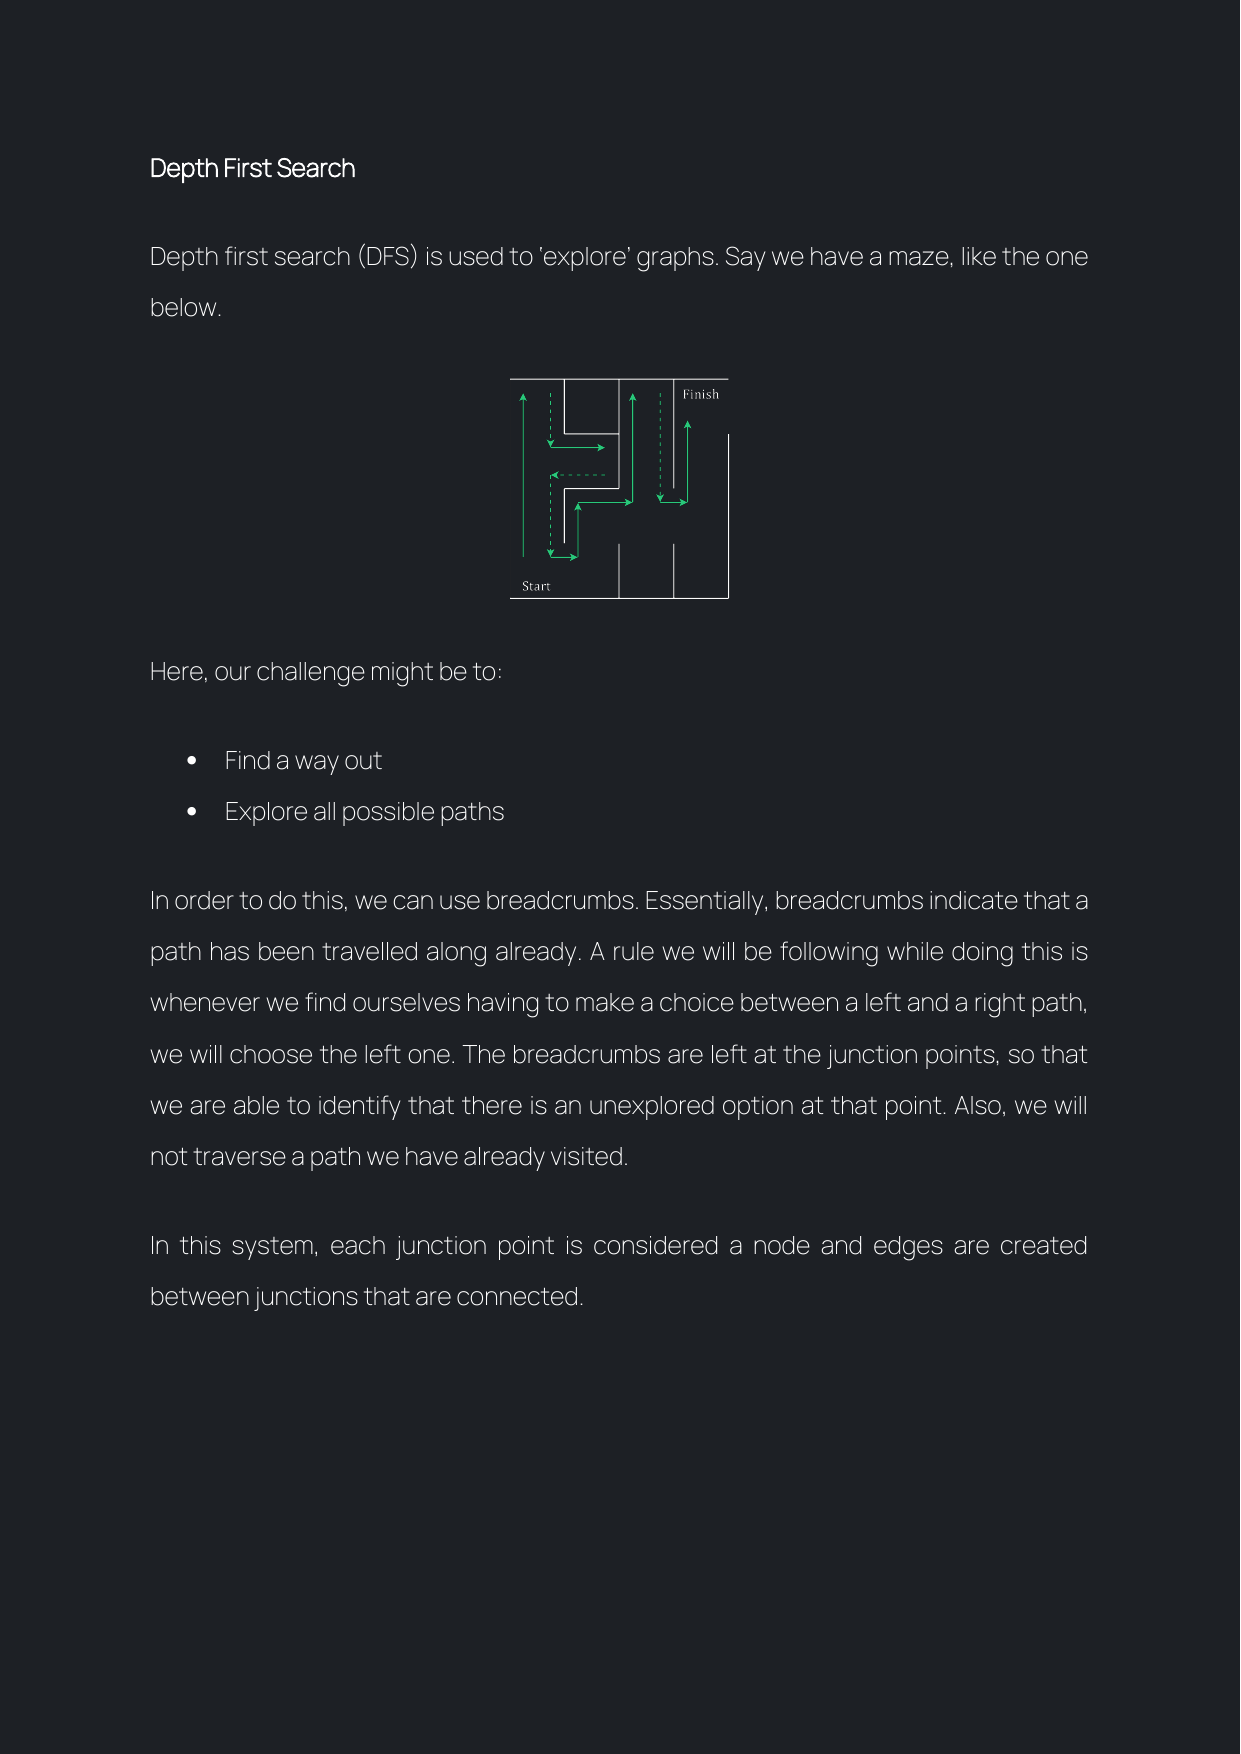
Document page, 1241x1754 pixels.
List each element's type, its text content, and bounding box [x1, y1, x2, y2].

list Find a way out [187, 743, 1090, 777]
list Explore all possible paths [187, 794, 1090, 828]
text In this system, each junction point is considered a node and edges are created between junctions that are connected. [150, 1228, 1090, 1313]
picture [510, 378, 731, 600]
text In order to do this, we can use breadcrumbs. Essentially, breadcrumbs indicate that a path has been travelled along already. A rule we will be following while doing this is whenever we find ourselves having to make a choice between a left and a right path, we will choose the left one. The breadcrumbs are left at the junction points, so that we are able to identify that there is an unexplored option at that point. Also, we will not traverse a path we have already visited. [150, 883, 1090, 1173]
text Depth first search (DFS) is used to ‘explore’ graphs. Say we have a maze, like the one below. [150, 239, 1090, 324]
text Here, our challenge might be to: [150, 654, 1090, 688]
subtitle Depth First Search [150, 150, 1090, 184]
